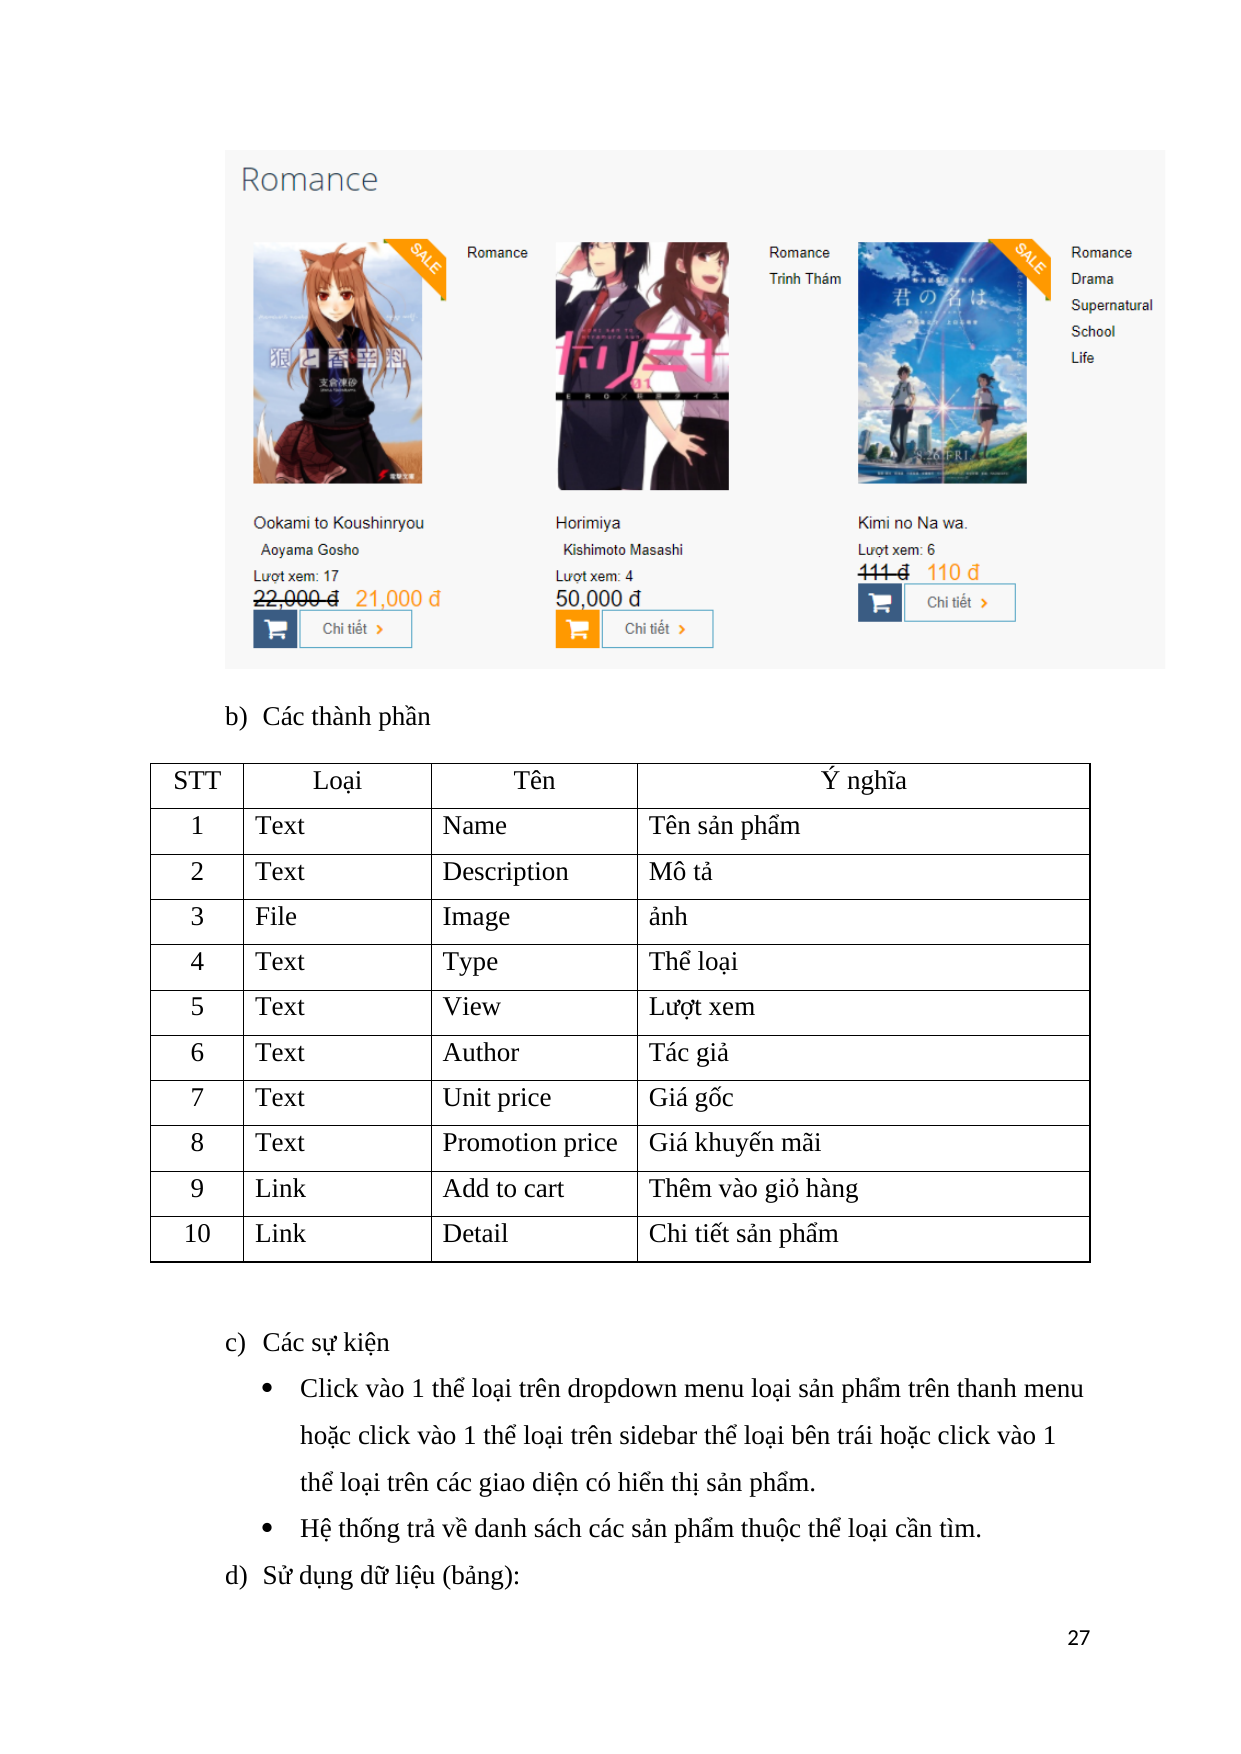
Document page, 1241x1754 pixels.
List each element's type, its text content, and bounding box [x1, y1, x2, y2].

table_cell Thêm vào giỏ hàng [638, 1172, 1089, 1216]
table_cell Add to cart [432, 1172, 637, 1216]
list Click vào 1 thể loại trên dropdown menu loại sản phẩm trên thanh menu hoặc click vào 1 thể loại trên sidebar thể loại bên trái hoặc click vào 1 thể loại trên các giao diện có hiển thị sản phẩm. [262, 1372, 1090, 1497]
table_cell Link [244, 1172, 431, 1216]
table_cell Giá gốc [638, 1081, 1089, 1125]
table_cell Text [244, 809, 431, 853]
picture [225, 150, 1166, 669]
table_cell Thể loại [638, 945, 1089, 989]
table_cell Mô tả [638, 855, 1089, 899]
table_header Ý nghĩa [638, 764, 1089, 808]
table_header STT [151, 764, 243, 808]
table_cell Chi tiết sản phẩm [638, 1217, 1089, 1261]
table_cell Unit price [432, 1081, 637, 1125]
table_cell Type [432, 945, 637, 989]
table_cell Name [432, 809, 637, 853]
list Các sự kiện [225, 1326, 1090, 1357]
table_cell 8 [151, 1126, 243, 1171]
list Hệ thống trả về danh sách các sản phẩm thuộc thể loại cần tìm. [262, 1512, 1090, 1544]
table_cell 7 [151, 1081, 243, 1125]
list Các thành phần [225, 699, 1090, 731]
table_cell Lượt xem [638, 991, 1089, 1035]
table_header Tên [432, 764, 637, 808]
table_cell Description [432, 855, 637, 899]
table_cell Giá khuyến mãi [638, 1126, 1089, 1171]
table_cell 1 [151, 809, 243, 853]
table_cell 5 [151, 991, 243, 1035]
table_cell 6 [151, 1036, 243, 1080]
table_cell Promotion price [432, 1126, 637, 1171]
table_cell Text [244, 1036, 431, 1080]
table_cell Text [244, 1081, 431, 1125]
table_cell View [432, 991, 637, 1035]
table_cell ảnh [638, 900, 1089, 944]
table_cell 2 [151, 855, 243, 899]
table_cell Author [432, 1036, 637, 1080]
table_cell Image [432, 900, 637, 944]
table_cell Text [244, 991, 431, 1035]
table_cell 3 [151, 900, 243, 944]
table_cell Text [244, 1126, 431, 1171]
table_cell 10 [151, 1217, 243, 1261]
table_cell Text [244, 945, 431, 989]
table_cell 4 [151, 945, 243, 989]
table_cell Text [244, 855, 431, 899]
table_header Loại [244, 764, 431, 808]
table_cell Tên sản phẩm [638, 809, 1089, 853]
table_cell 9 [151, 1172, 243, 1216]
table_cell File [244, 900, 431, 944]
table_cell Detail [432, 1217, 637, 1261]
table_cell Link [244, 1217, 431, 1261]
table_cell Tác giả [638, 1036, 1089, 1080]
list Sử dụng dữ liệu (bảng): [225, 1559, 1090, 1591]
